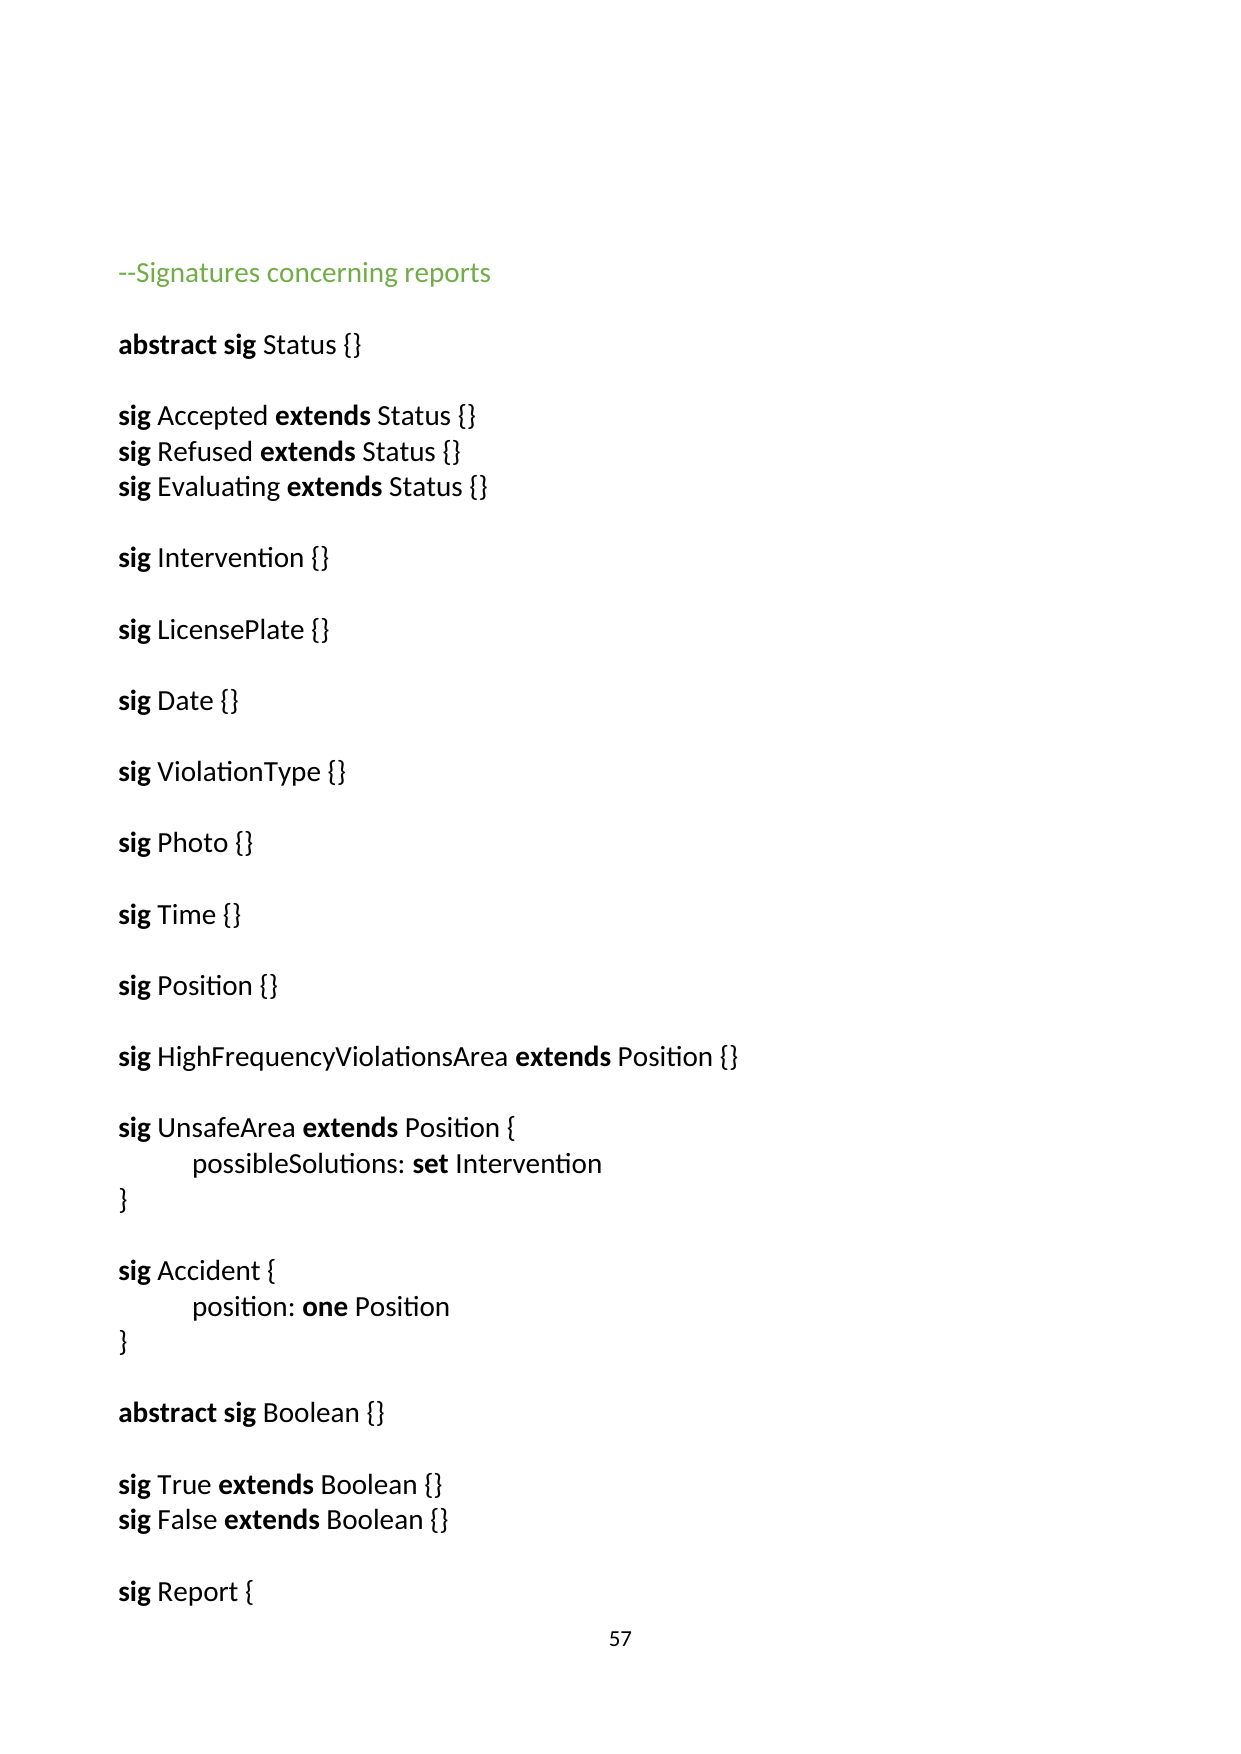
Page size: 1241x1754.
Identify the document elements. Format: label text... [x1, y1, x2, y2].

text sig HighFrequencyViolationsArea extends Position {} [118, 1038, 1122, 1074]
text sig Intervention {} [118, 539, 1122, 575]
text sig Time {} [118, 896, 1122, 931]
text sig UnsafeArea extends Position { [118, 1109, 1122, 1145]
text sig False extends Boolean {} [118, 1501, 1122, 1537]
text sig Accident { [118, 1252, 1122, 1288]
text abstract sig Boolean {} [118, 1394, 1122, 1430]
text sig Position {} [118, 967, 1122, 1003]
text abstract sig Status {} [118, 326, 1122, 361]
text sig Accepted extends Status {} [118, 397, 1122, 433]
text } [118, 1181, 1122, 1216]
text sig Date {} [118, 682, 1122, 718]
text sig LicensePlate {} [118, 611, 1122, 646]
text sig True extends Boolean {} [118, 1466, 1122, 1501]
text --Signatures concerning reports [118, 254, 1122, 290]
text position: one Position [118, 1288, 1122, 1323]
text sig ViolationType {} [118, 753, 1122, 789]
text sig Refused extends Status {} [118, 433, 1122, 468]
text sig Evaluating extends Status {} [118, 468, 1122, 504]
text possibleSolutions: set Intervention [118, 1145, 1122, 1181]
text } [118, 1323, 1122, 1359]
text sig Photo {} [118, 824, 1122, 860]
text sig Report { [118, 1573, 1122, 1608]
